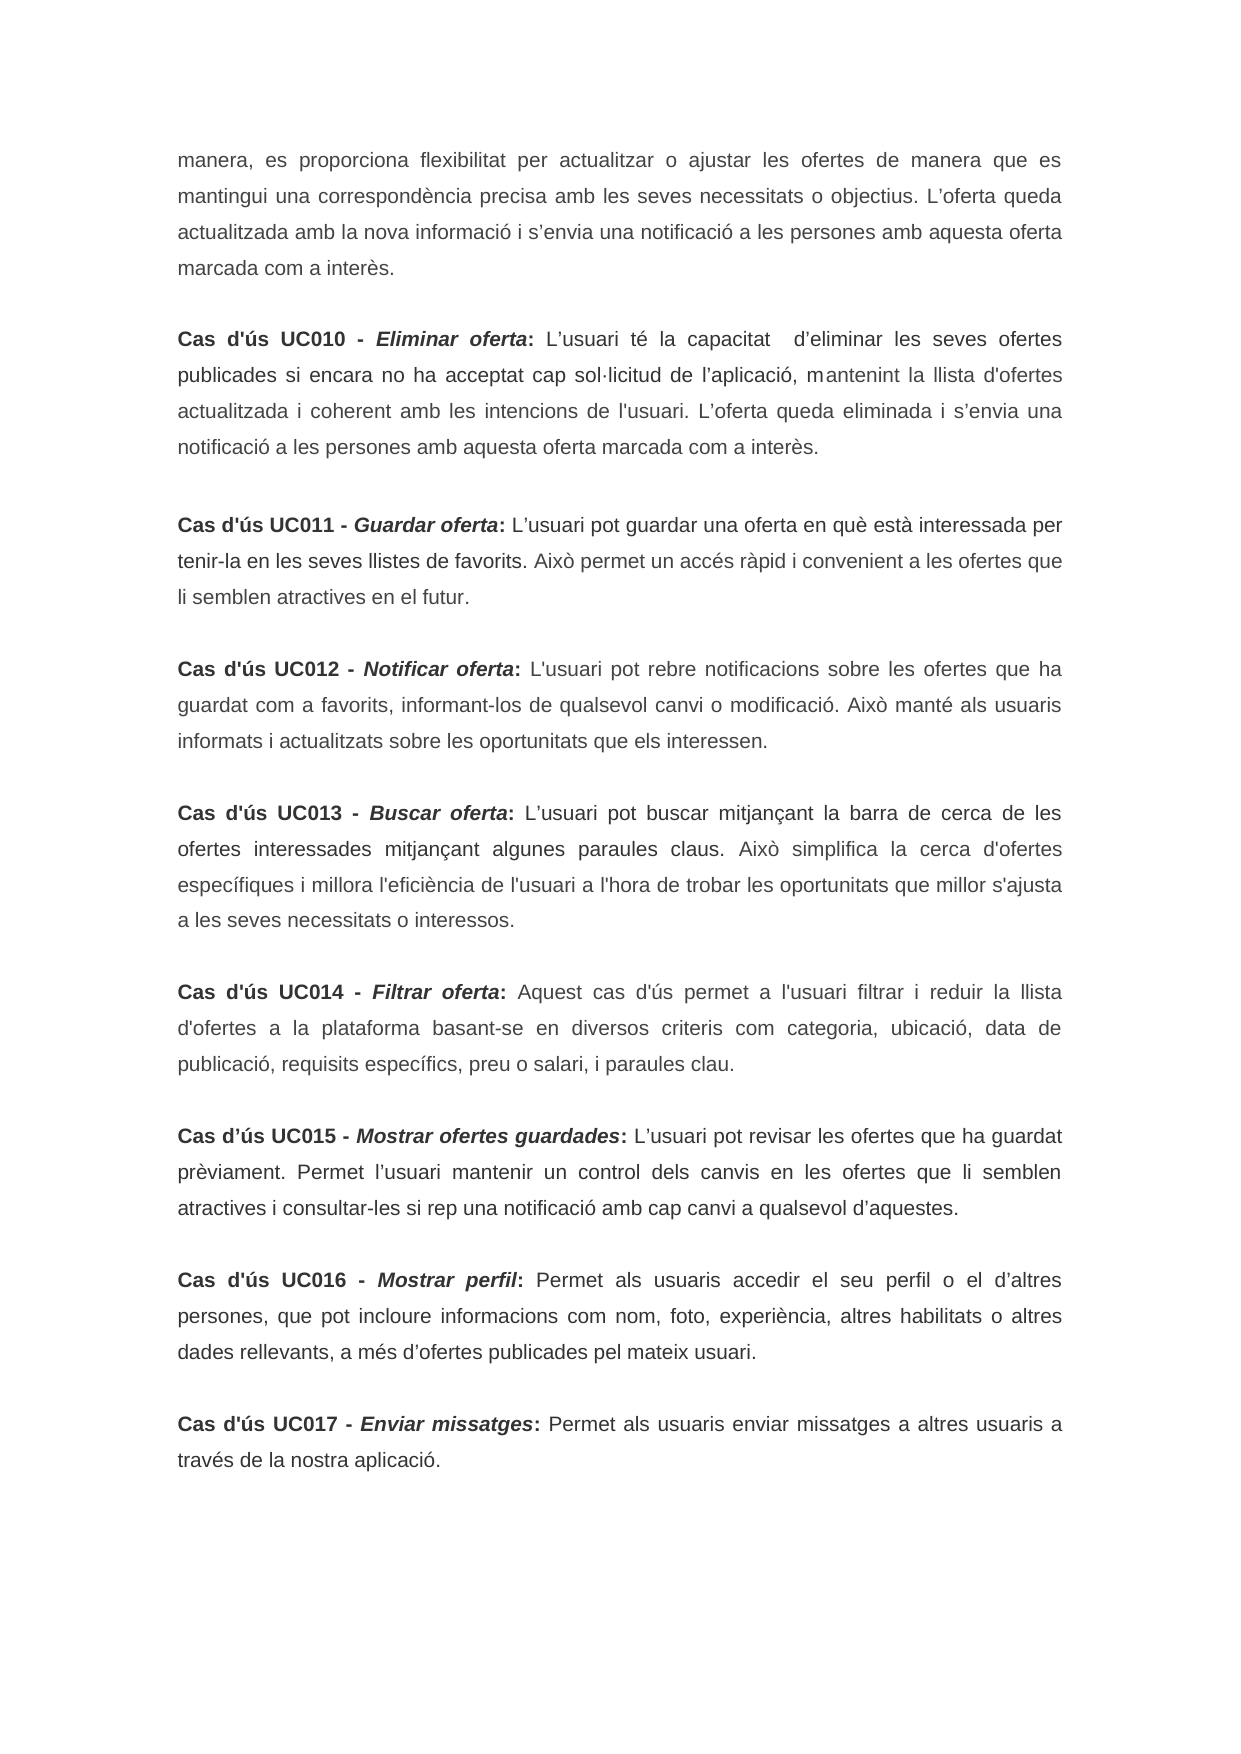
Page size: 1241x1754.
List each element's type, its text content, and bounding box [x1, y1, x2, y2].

text Cas d'ús UC016 - Mostrar perfil: Permet als usuaris accedir el seu perfil o el d’altres persones, que pot incloure informacions com nom, foto, experiència, altres habilitats o altres dades rellevants, a més d’ofertes publicades pel mateix usuari. [177, 1268, 1063, 1363]
text Cas d'ús UC010 - Eliminar oferta: L’usuari té la capacitat d’eliminar les seves ofertes publicades si encara no ha acceptat cap sol·licitud de l’aplicació, mantenint la llista d'ofertes actualitzada i coherent amb les intencions de l'usuari. L’oferta queda eliminada i s’envia una notificació a les persones amb aquesta oferta marcada com a interès. [177, 327, 1063, 459]
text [177, 148, 1063, 279]
text Cas d'ús UC012 - Notificar oferta: L'usuari pot rebre notificacions sobre les ofertes que ha guardat com a favorits, informant-los de qualsevol canvi o modificació. Això manté als usuaris informats i actualitzats sobre les oportunitats que els interessen. [177, 657, 1063, 753]
text Cas d'ús UC014 - Filtrar oferta: Aquest cas d'ús permet a l'usuari filtrar i reduir la llista d'ofertes a la plataforma basant-se en diversos criteris com categoria, ubicació, data de publicació, requisits específics, preu o salari, i paraules clau. [177, 980, 1063, 1076]
text Cas d'ús UC017 - Enviar missatges: Permet als usuaris enviar missatges a altres usuaris a través de la nostra aplicació. [177, 1411, 1063, 1471]
text Cas d'ús UC013 - Buscar oferta: L’usuari pot buscar mitjançant la barra de cerca de les ofertes interessades mitjançant algunes paraules claus. Això simplifica la cerca d'ofertes específiques i millora l'eficiència de l'usuari a l'hora de trobar les oportunitats que millor s'ajusta a les seves necessitats o interessos. [177, 801, 1063, 932]
text Cas d’ús UC015 - Mostrar ofertes guardades: L’usuari pot revisar les ofertes que ha guardat prèviament. Permet l’usuari mantenir un control dels canvis en les ofertes que li semblen atractives i consultar-les si rep una notificació amb cap canvi a qualsevol d’aquestes. [177, 1124, 1063, 1220]
text Cas d'ús UC011 - Guardar oferta: L’usuari pot guardar una oferta en què està interessada per tenir-la en les seves llistes de favorits. Això permet un accés ràpid i convenient a les ofertes que li semblen atractives en el futur. [177, 513, 1063, 609]
